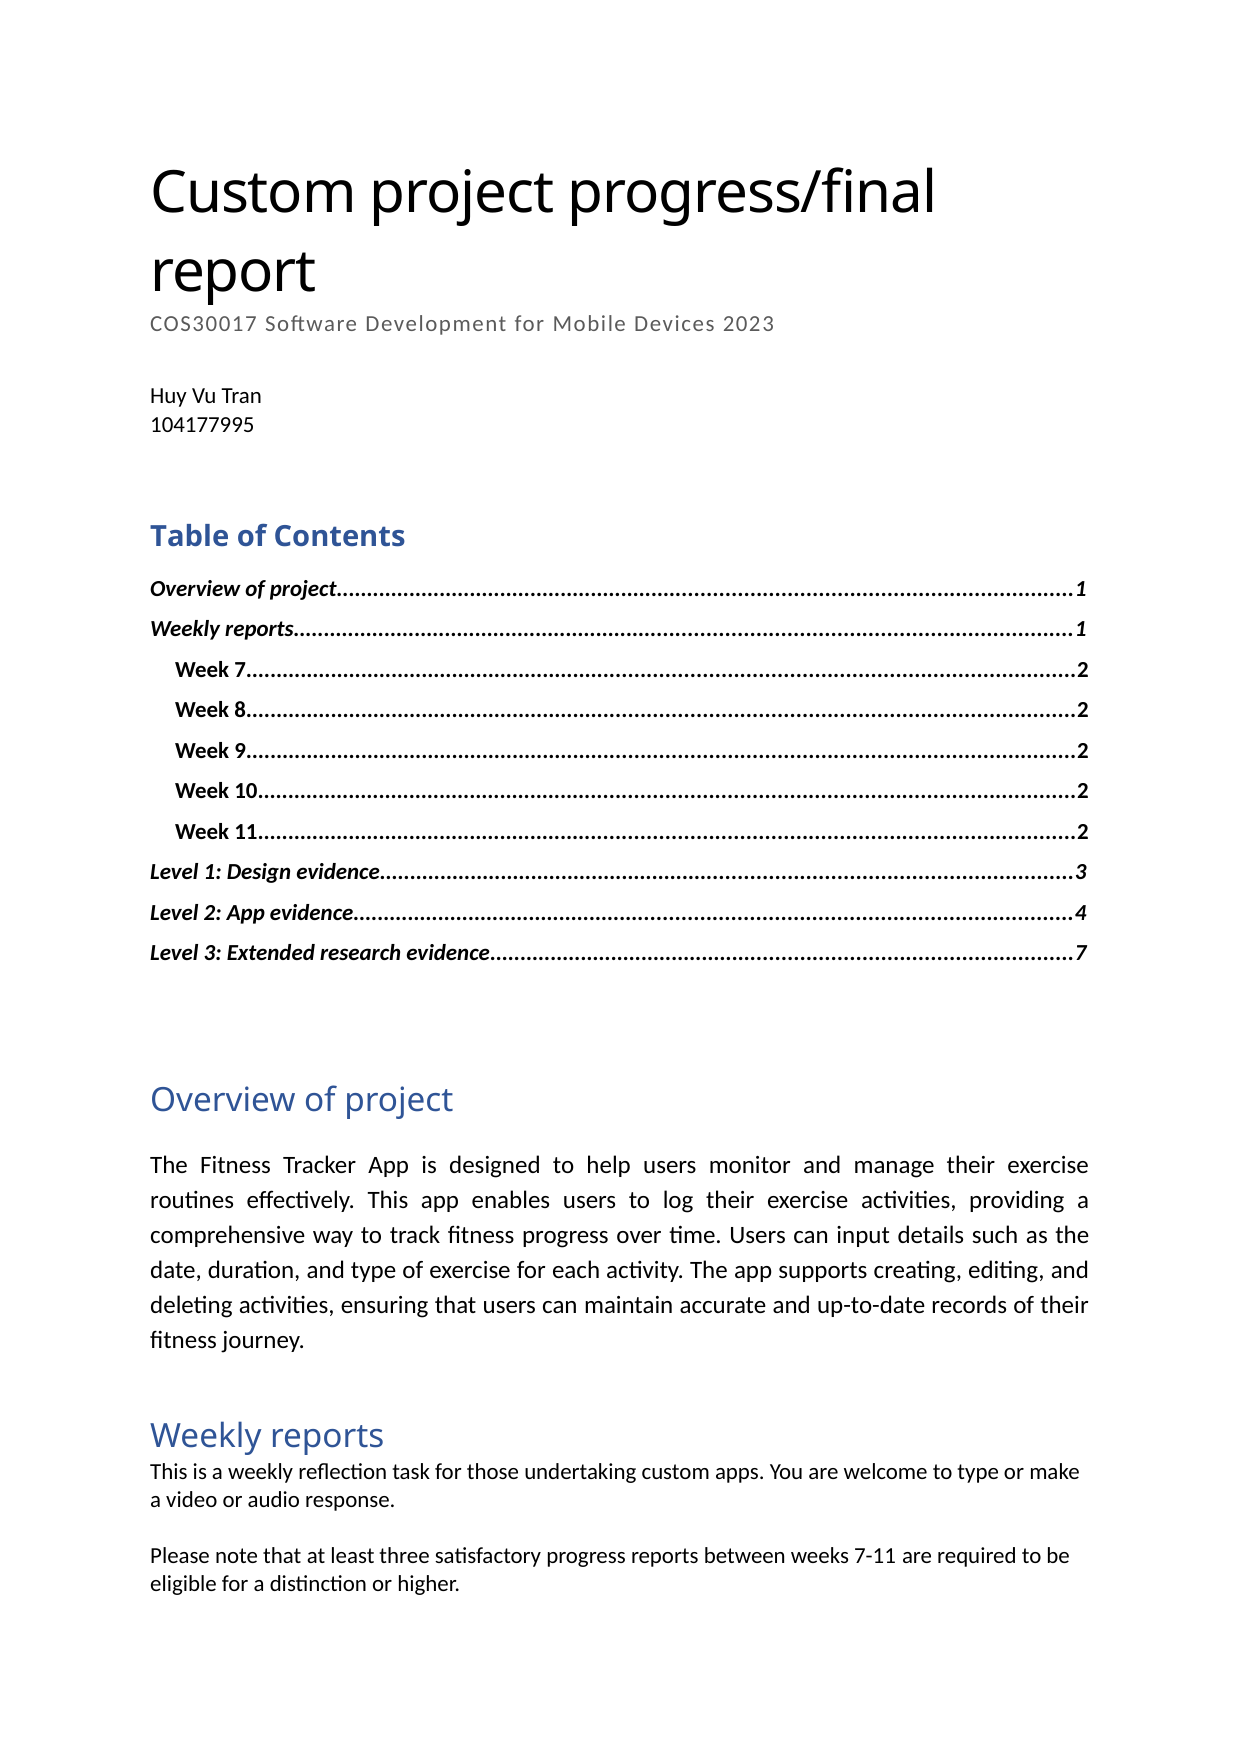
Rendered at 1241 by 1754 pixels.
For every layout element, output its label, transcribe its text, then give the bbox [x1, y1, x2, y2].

text 104177995 [150, 410, 1090, 438]
text Please note that at least three satisfactory progress reports between weeks 7-11 are required to be eligible for a distinction or higher. [150, 1542, 1090, 1598]
subtitle Weekly reports [150, 1412, 1090, 1457]
text The Fitness Tracker App is designed to help users monitor and manage their exercise routines effectively. This app enables users to log their exercise activities, providing a comprehensive way to track fitness progress over time. Users can input details such as the date, duration, and type of exercise for each activity. The app supports creating, editing, and deleting activities, ensuring that users can maintain accurate and up-to-date records of their fitness journey. [150, 1149, 1090, 1354]
subtitle COS30017 Software Development for Mobile Devices 2023 [150, 309, 1090, 337]
text This is a weekly reflection task for those undertaking custom apps. You are welcome to type or make a video or audio response. [150, 1457, 1090, 1513]
subtitle Overview of project [150, 1076, 1090, 1121]
text Huy Vu Tran [150, 382, 1090, 410]
title Custom project progress/final report [150, 150, 1090, 309]
